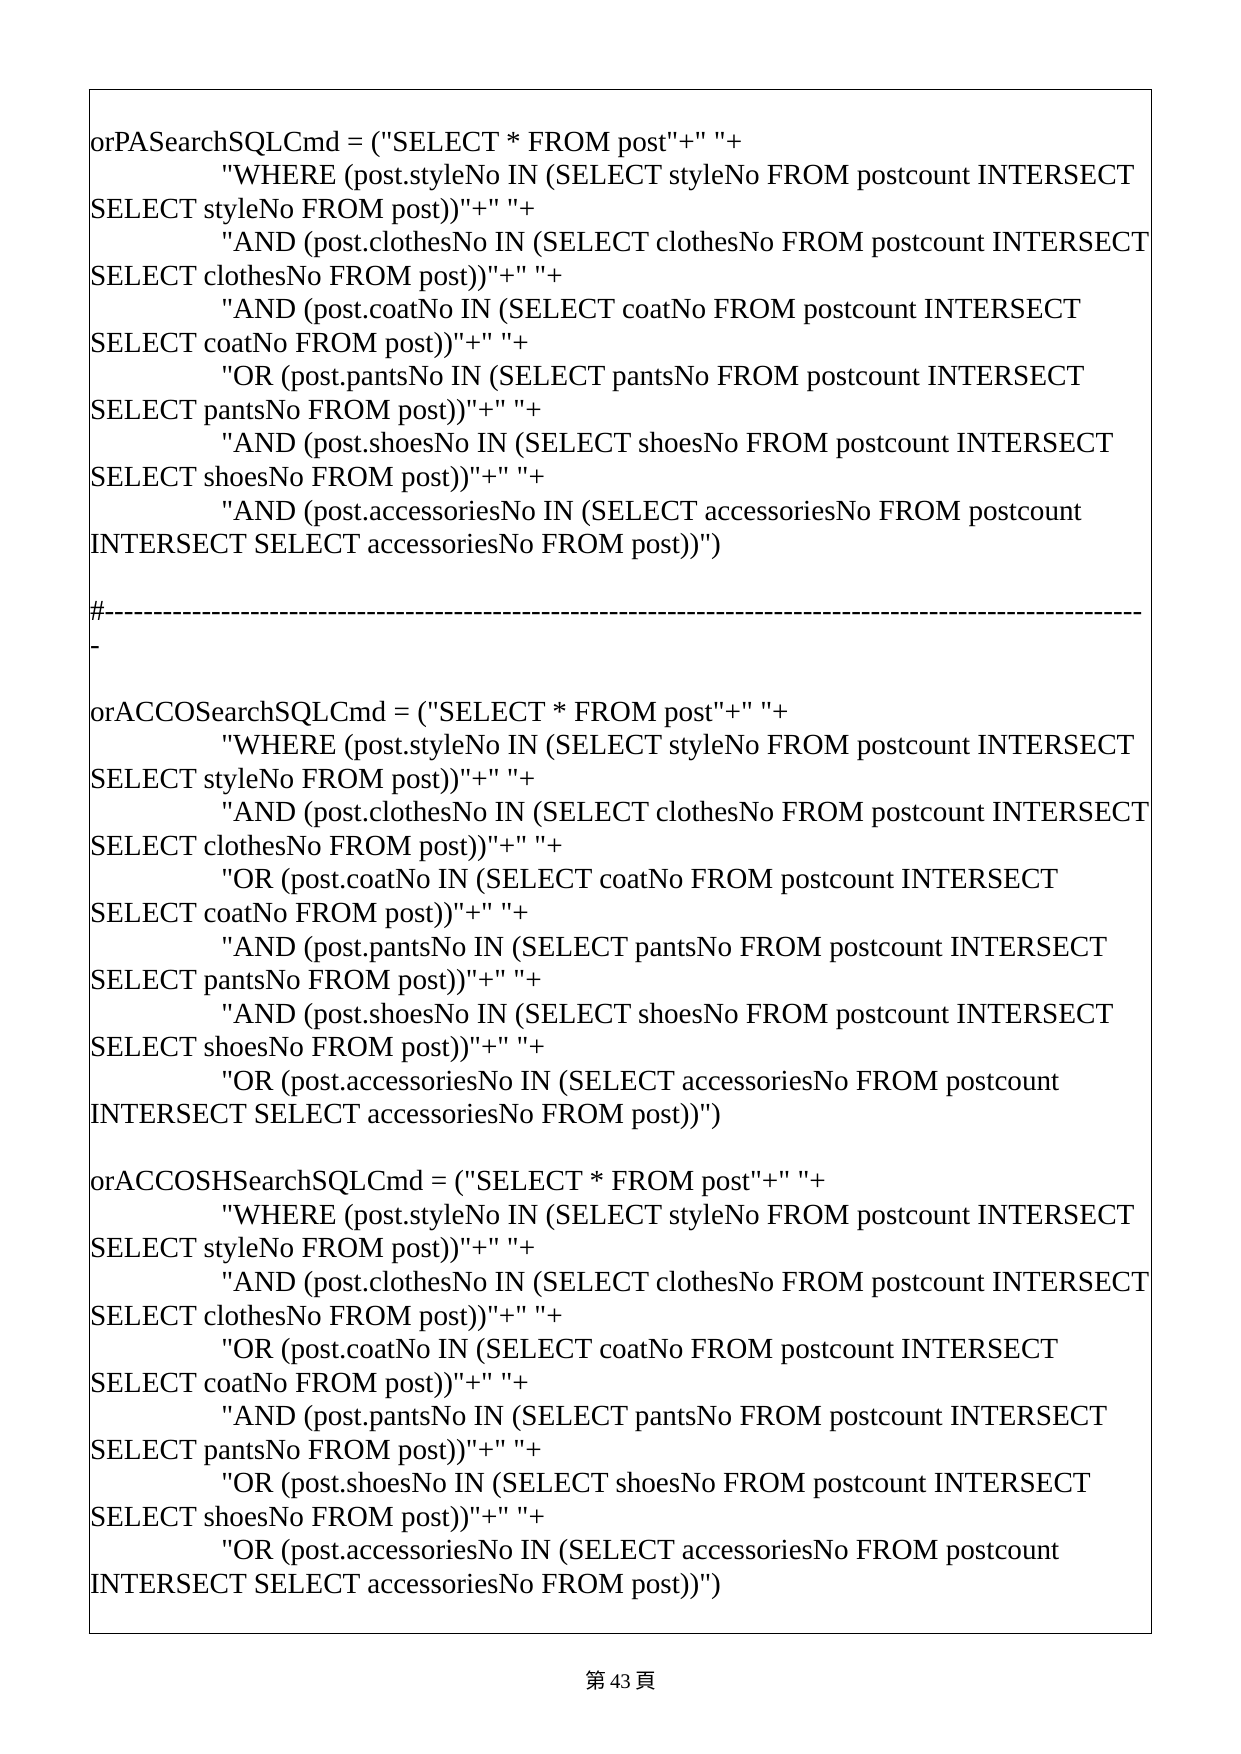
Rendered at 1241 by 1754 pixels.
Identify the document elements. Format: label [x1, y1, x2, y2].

table_cell [90, 90, 1151, 1633]
